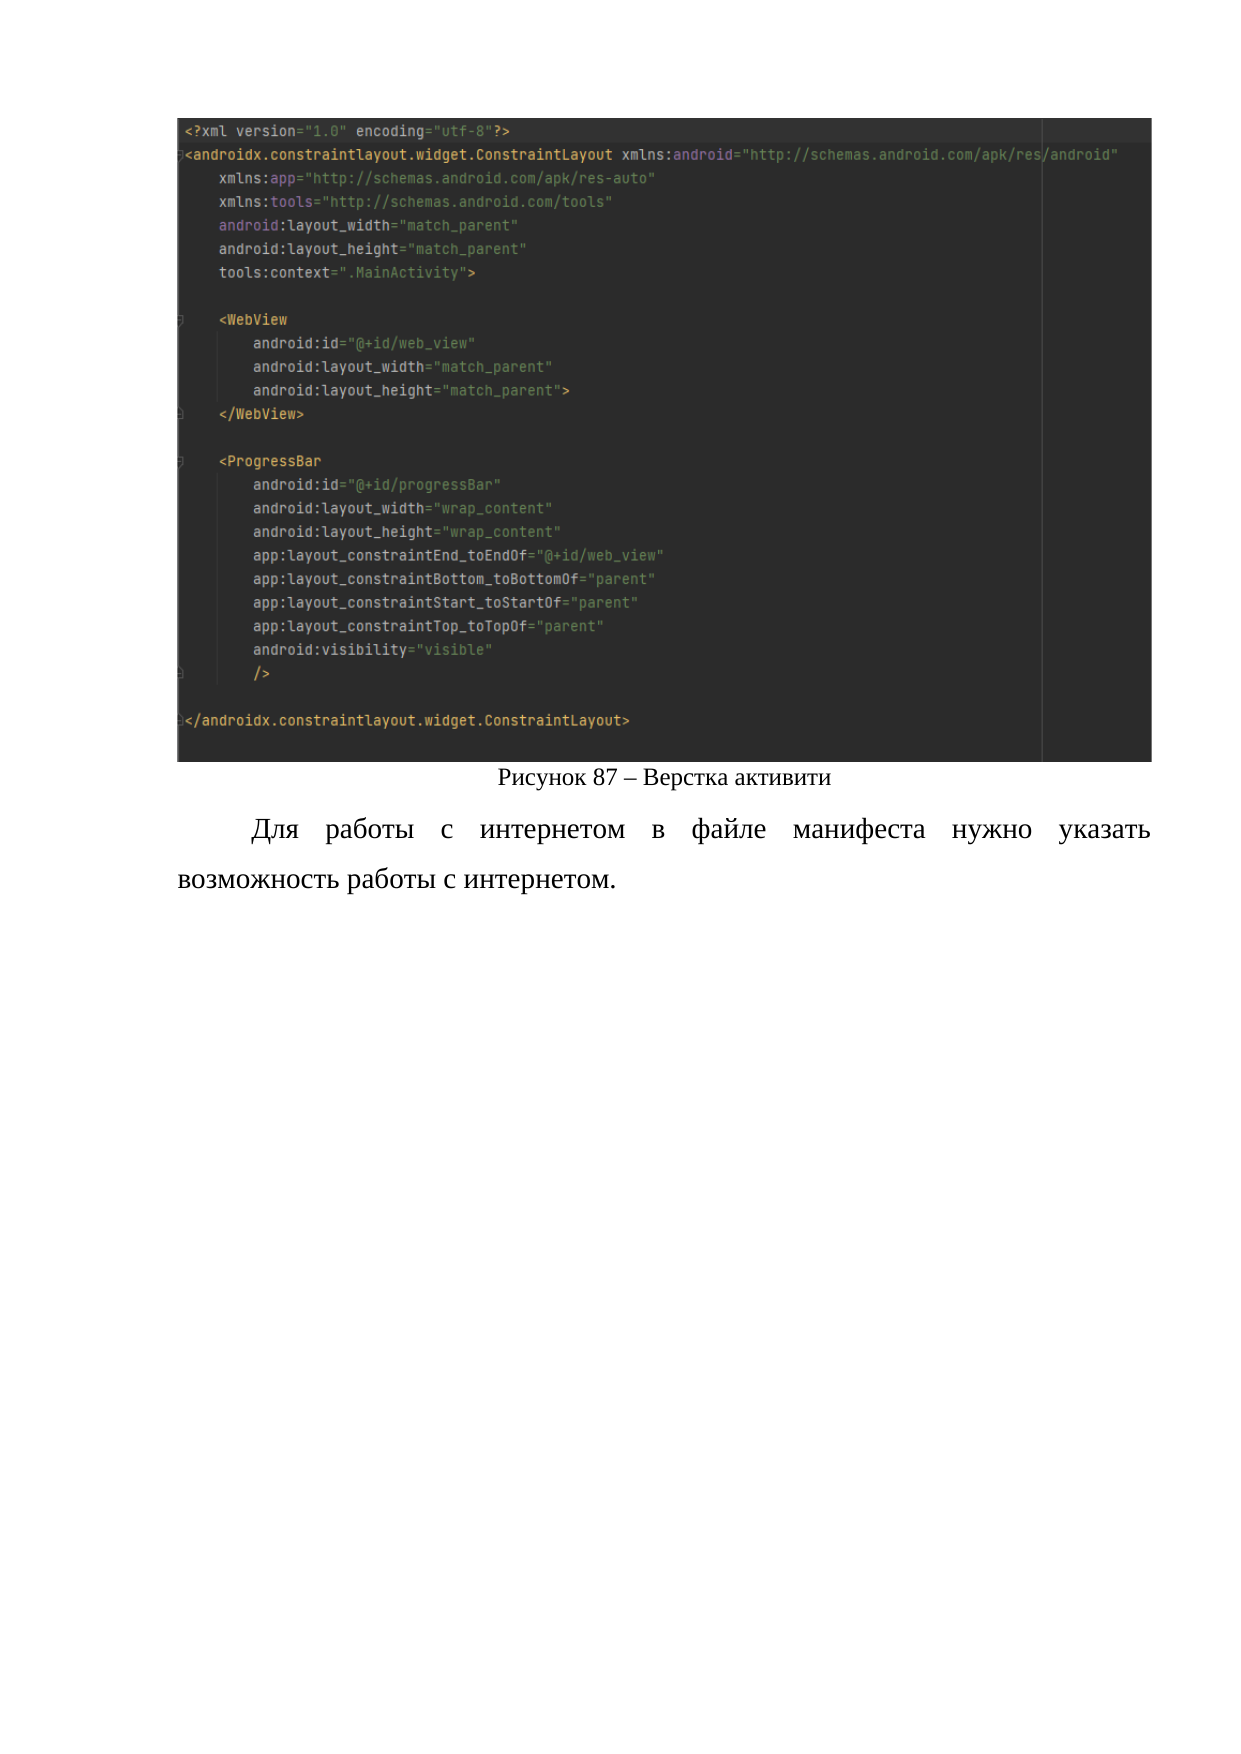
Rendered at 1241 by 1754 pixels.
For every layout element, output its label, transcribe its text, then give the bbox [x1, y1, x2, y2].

text Для работы с интернетом в файле манифеста нужно указать возможность работы с интернетом. [177, 811, 1152, 895]
picture [177, 118, 1152, 762]
text Рисунок 87 – Верстка активити [177, 762, 1152, 791]
